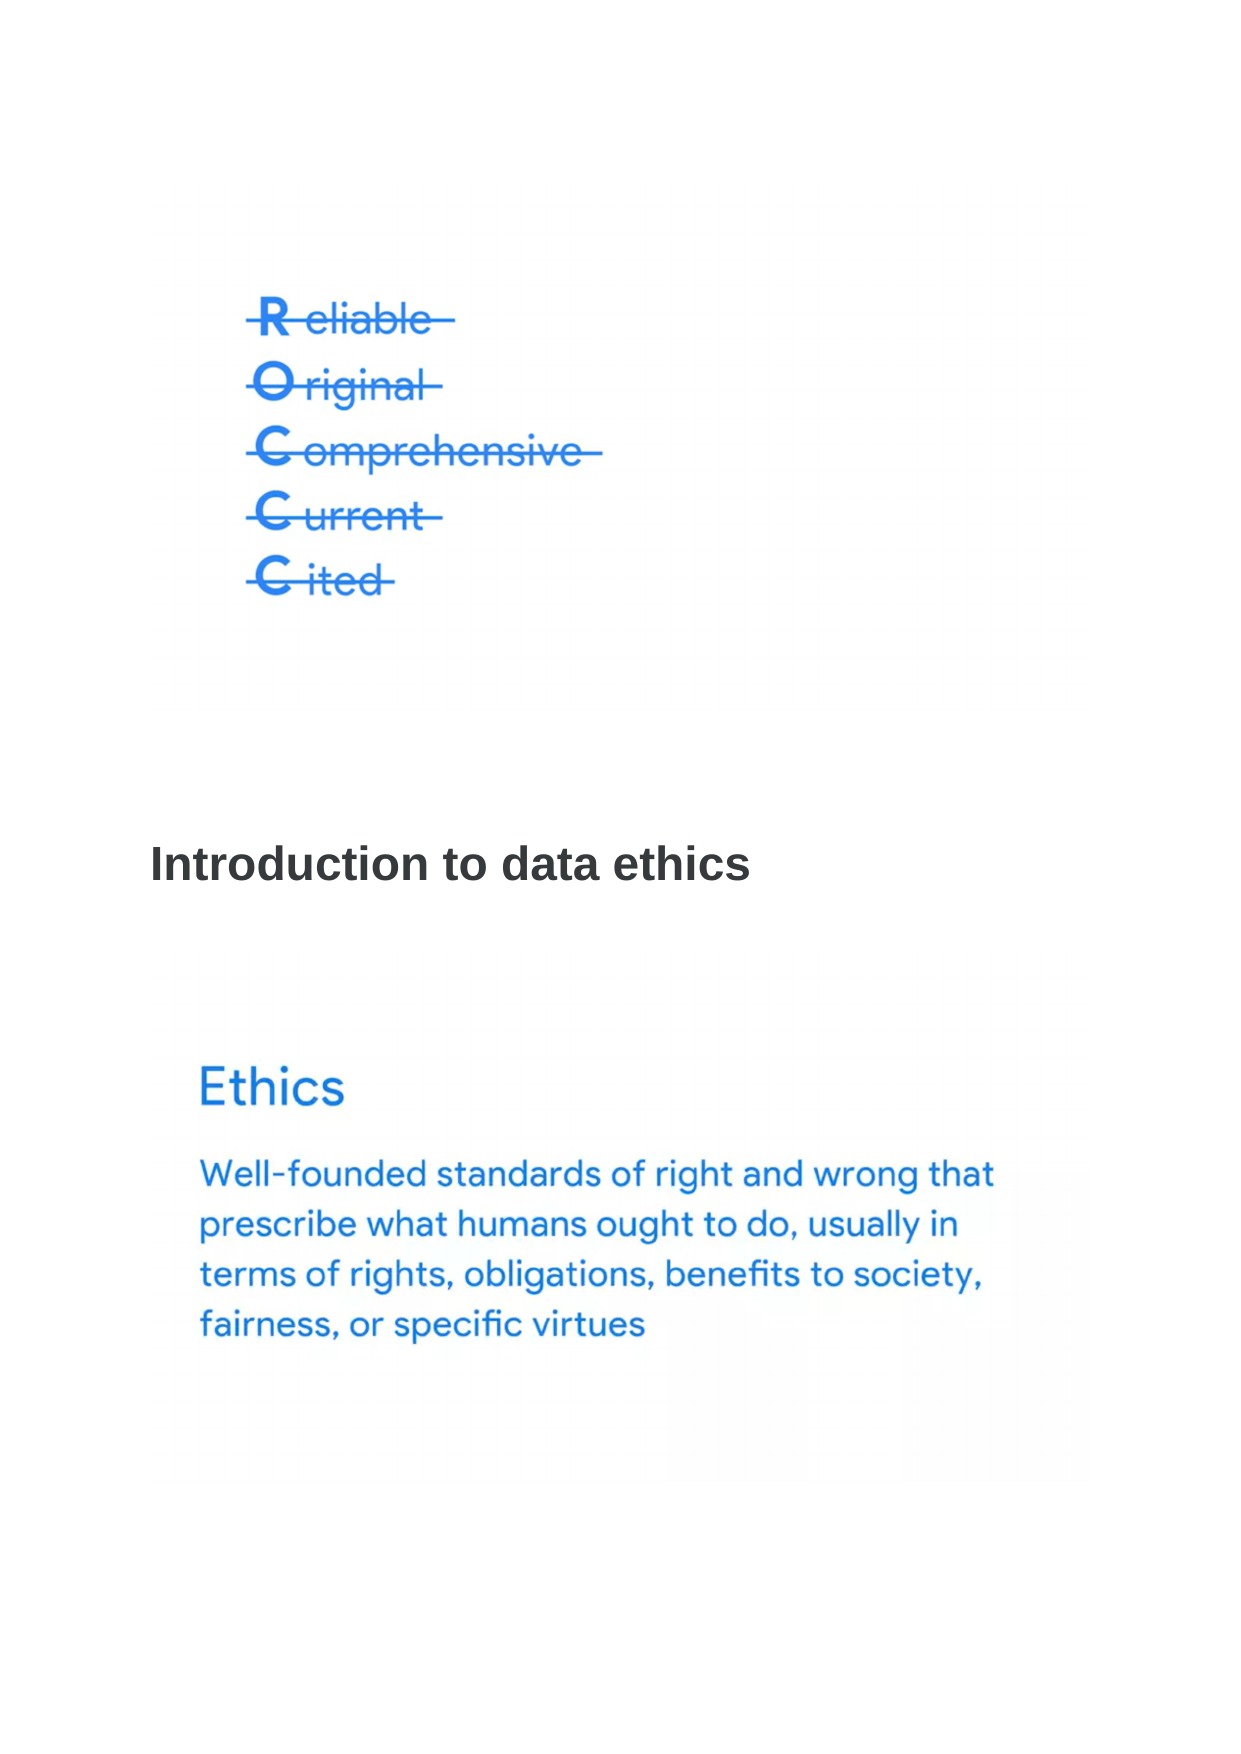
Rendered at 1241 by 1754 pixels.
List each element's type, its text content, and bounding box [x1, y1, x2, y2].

picture [150, 951, 1091, 1481]
subtitle Introduction to data ethics [150, 835, 1090, 890]
picture [150, 180, 1091, 710]
